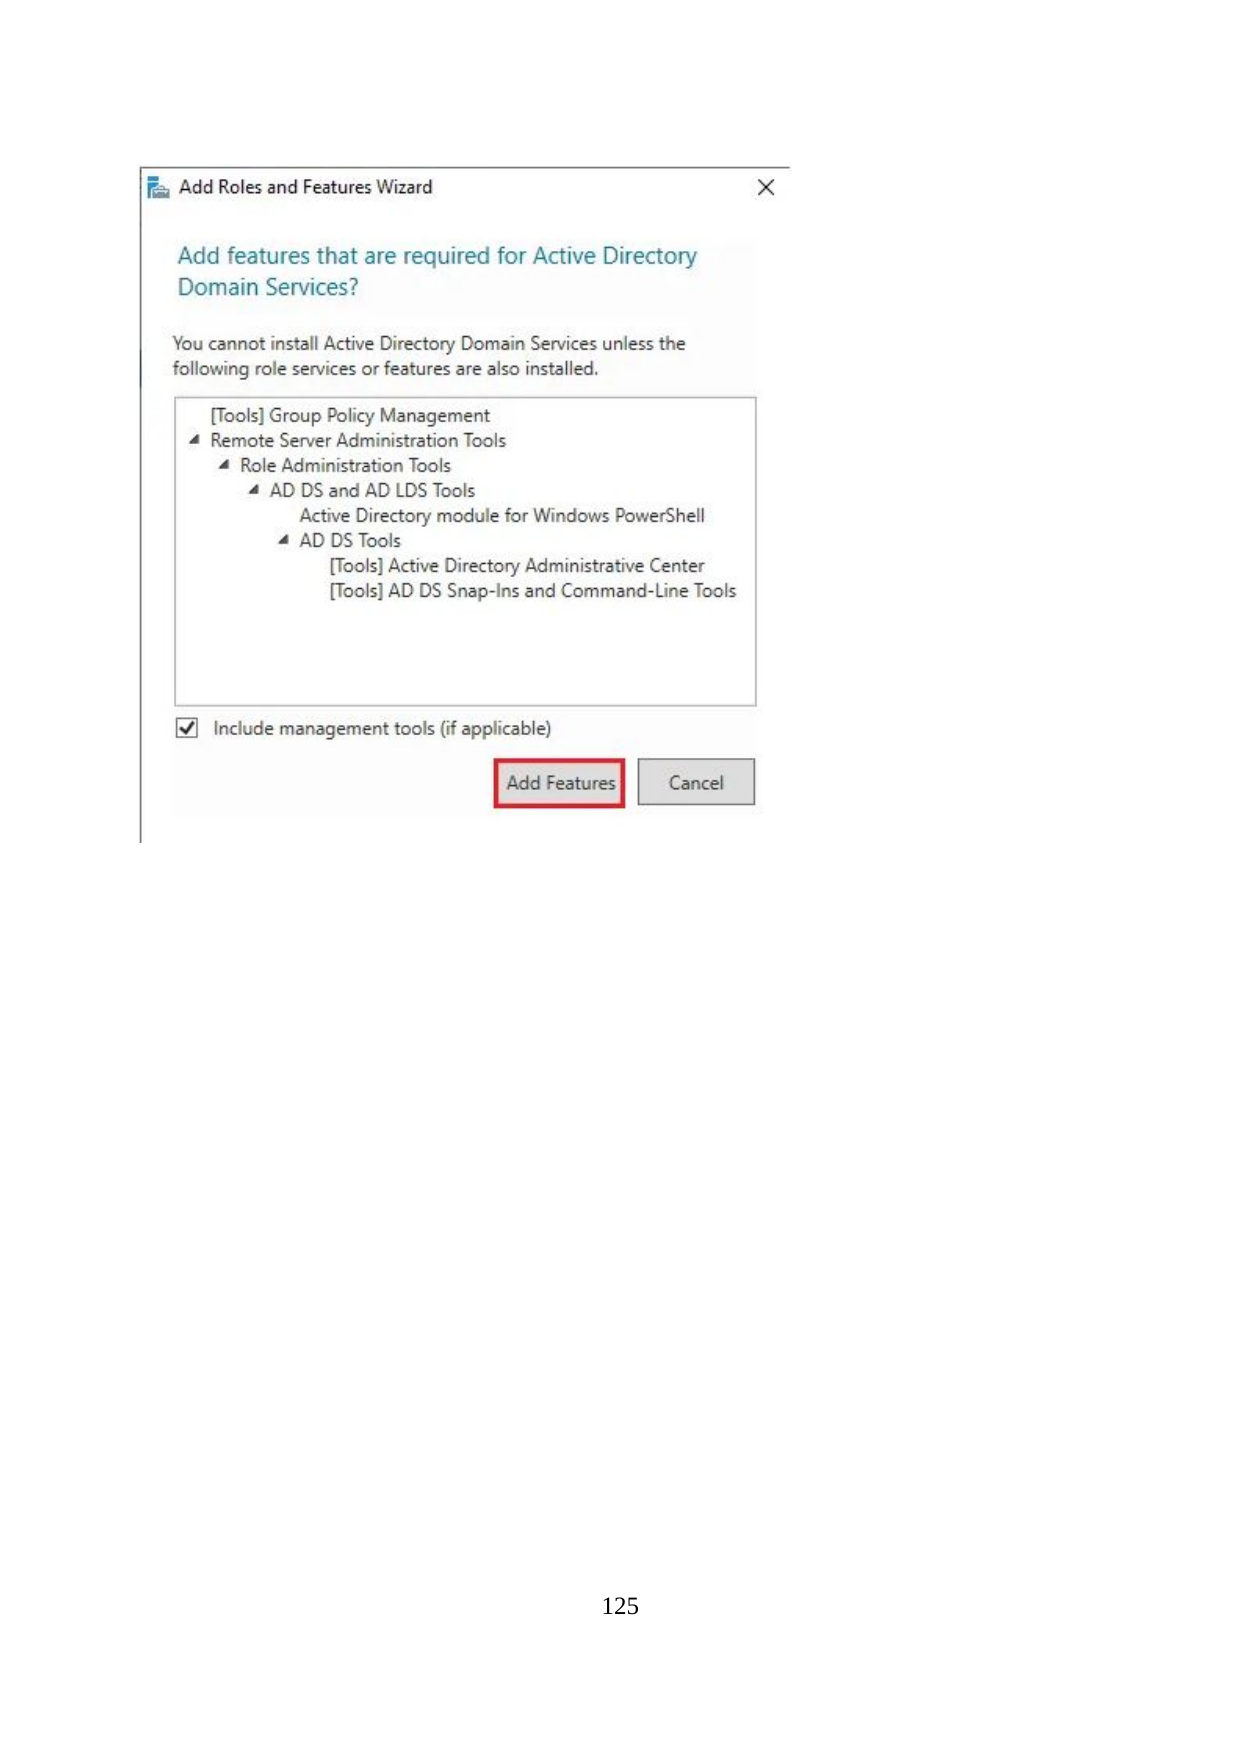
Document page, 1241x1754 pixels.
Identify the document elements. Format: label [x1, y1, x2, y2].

picture [137, 164, 793, 843]
